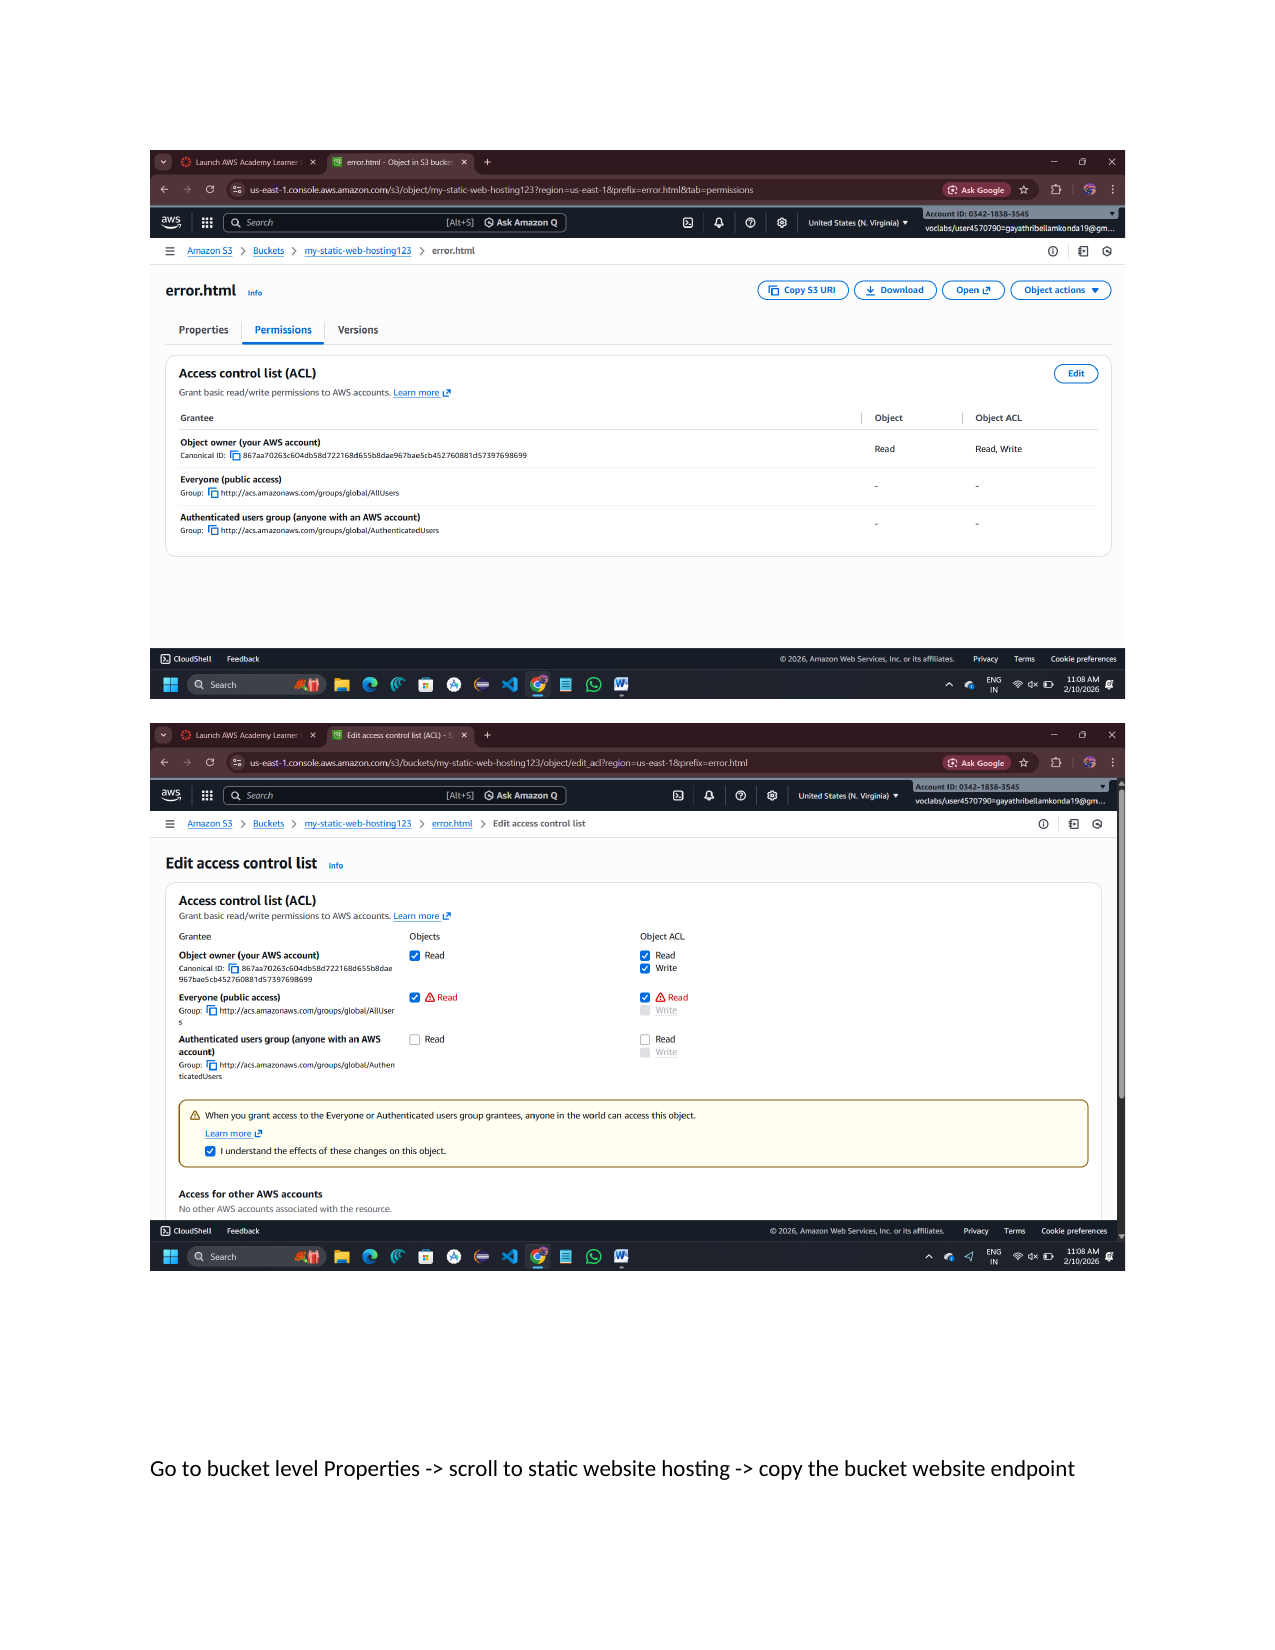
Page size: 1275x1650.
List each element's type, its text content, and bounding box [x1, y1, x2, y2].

picture [150, 723, 1125, 1271]
picture [150, 150, 1125, 699]
text Go to bucket level Properties -> scroll to static website hosting -> copy the bucket website endpoint [150, 1454, 1125, 1482]
